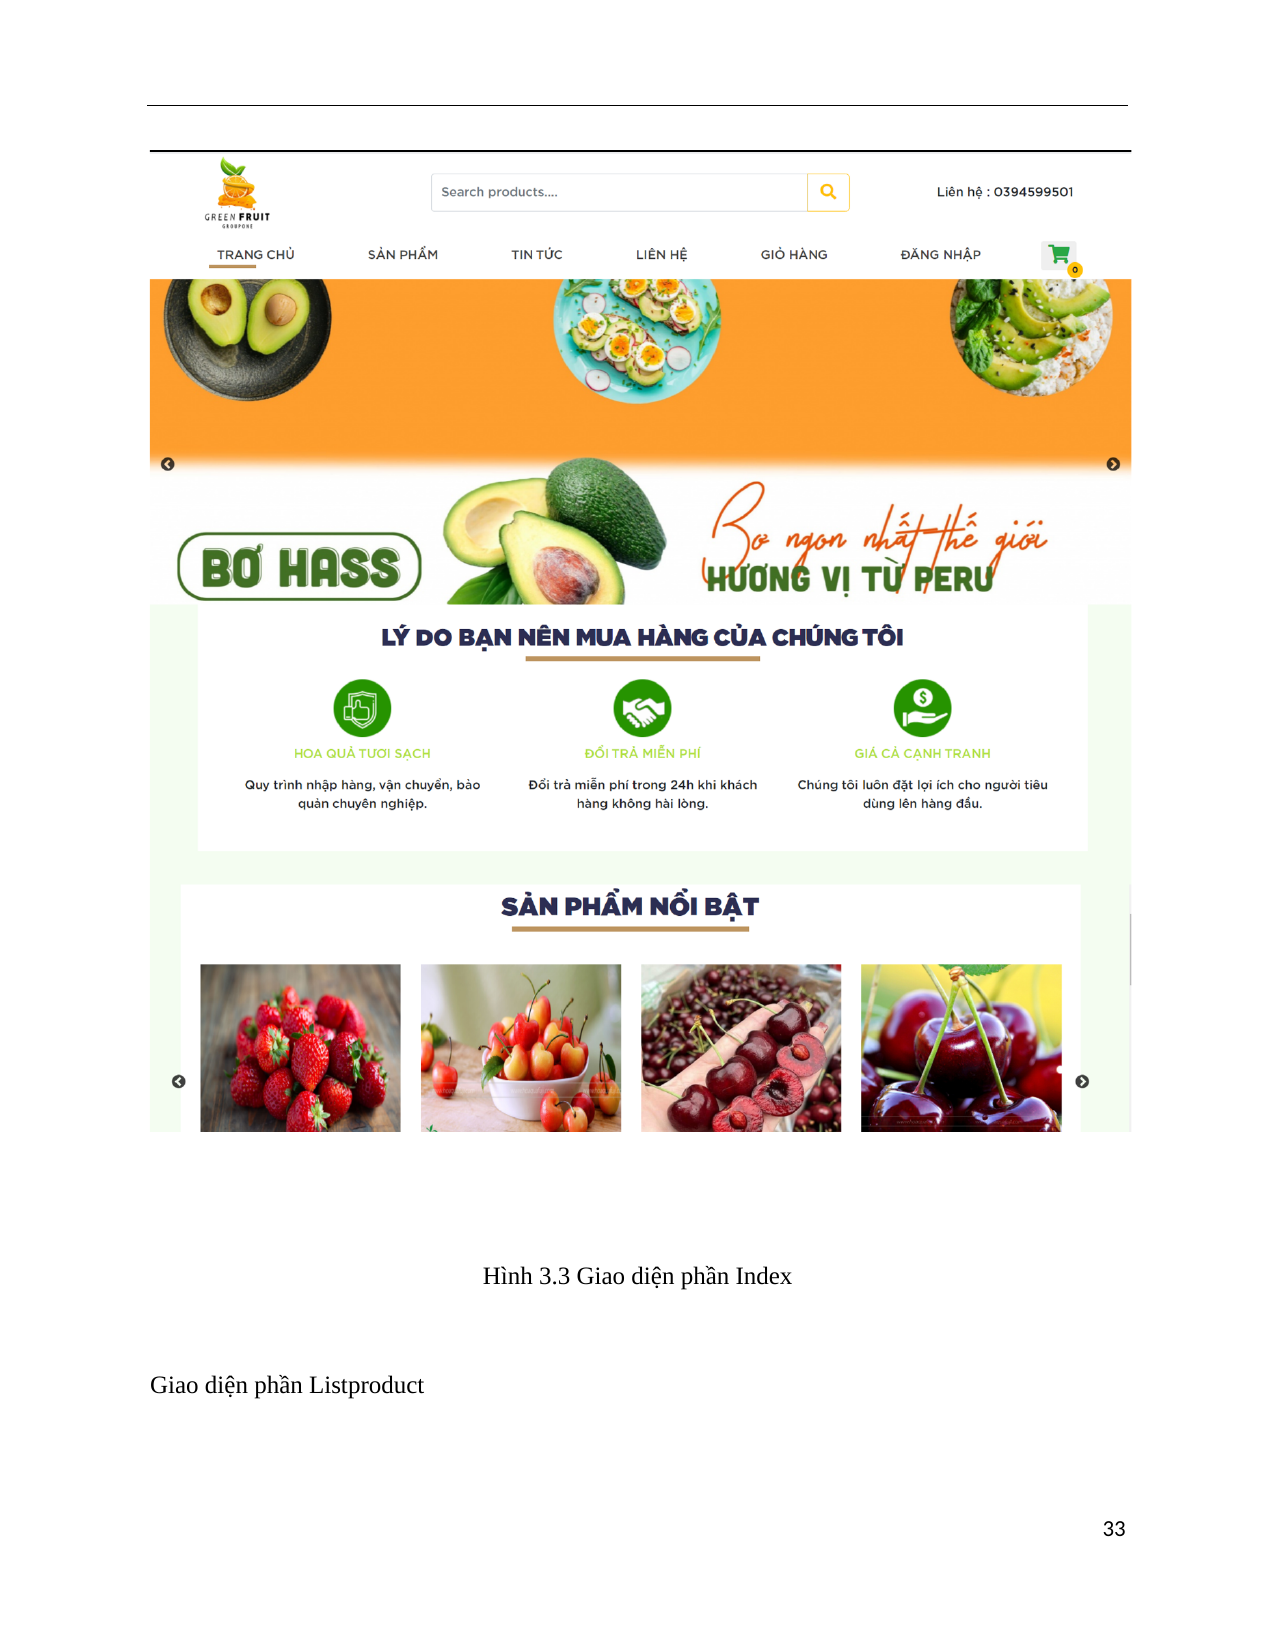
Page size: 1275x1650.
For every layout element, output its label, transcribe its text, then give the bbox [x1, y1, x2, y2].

text Hình 3.3 Giao diện phần Index [150, 1261, 1125, 1290]
picture [149, 150, 1132, 1132]
text Giao diện phần Listproduct [150, 1370, 1131, 1398]
